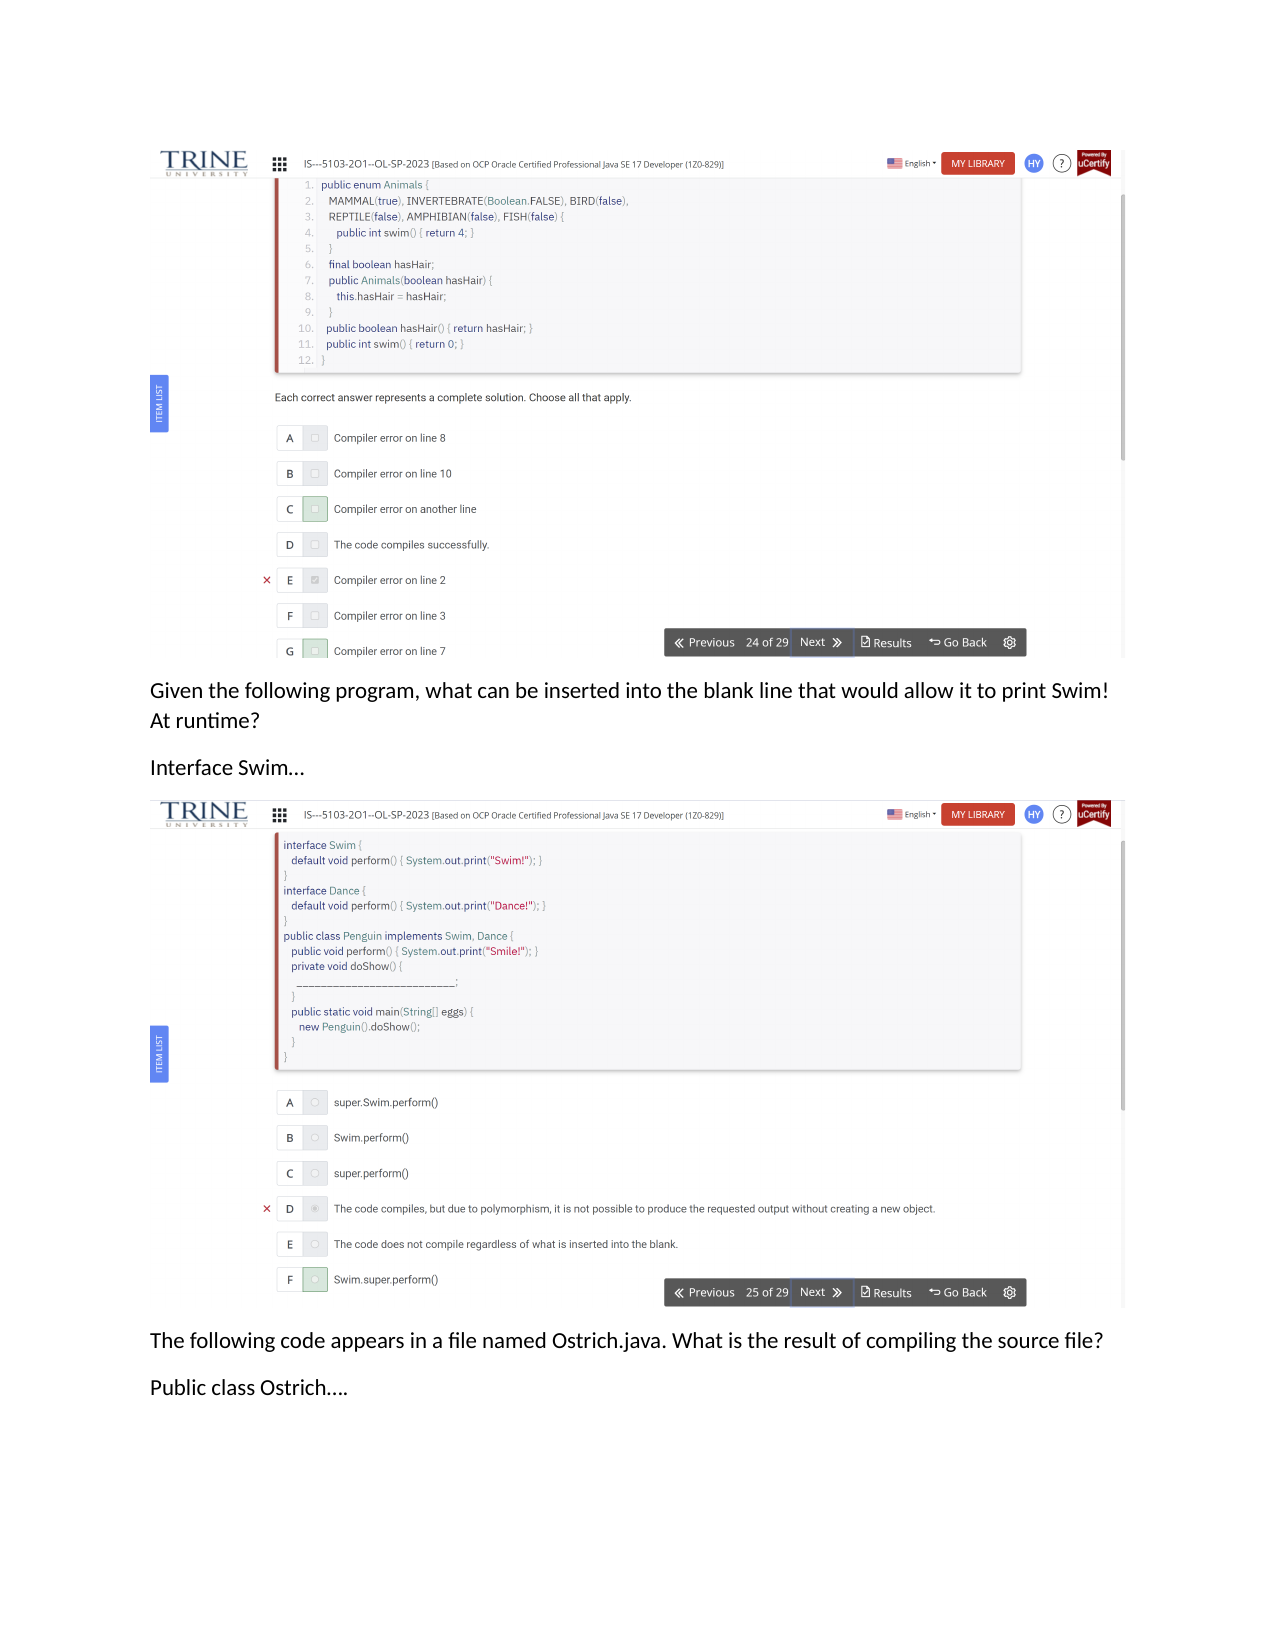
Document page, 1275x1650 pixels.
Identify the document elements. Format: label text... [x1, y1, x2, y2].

text Interface Swim… [150, 753, 1125, 781]
text Given the following program, what can be inserted into the blank line that would allow it to print Swim! At runtime? [150, 676, 1125, 734]
text The following code appears in a file named Ostrich.java. What is the result of compiling the source file? [150, 1326, 1125, 1354]
picture [150, 800, 1125, 1308]
text Public class Ostrich…. [150, 1373, 1125, 1401]
picture [150, 150, 1125, 658]
